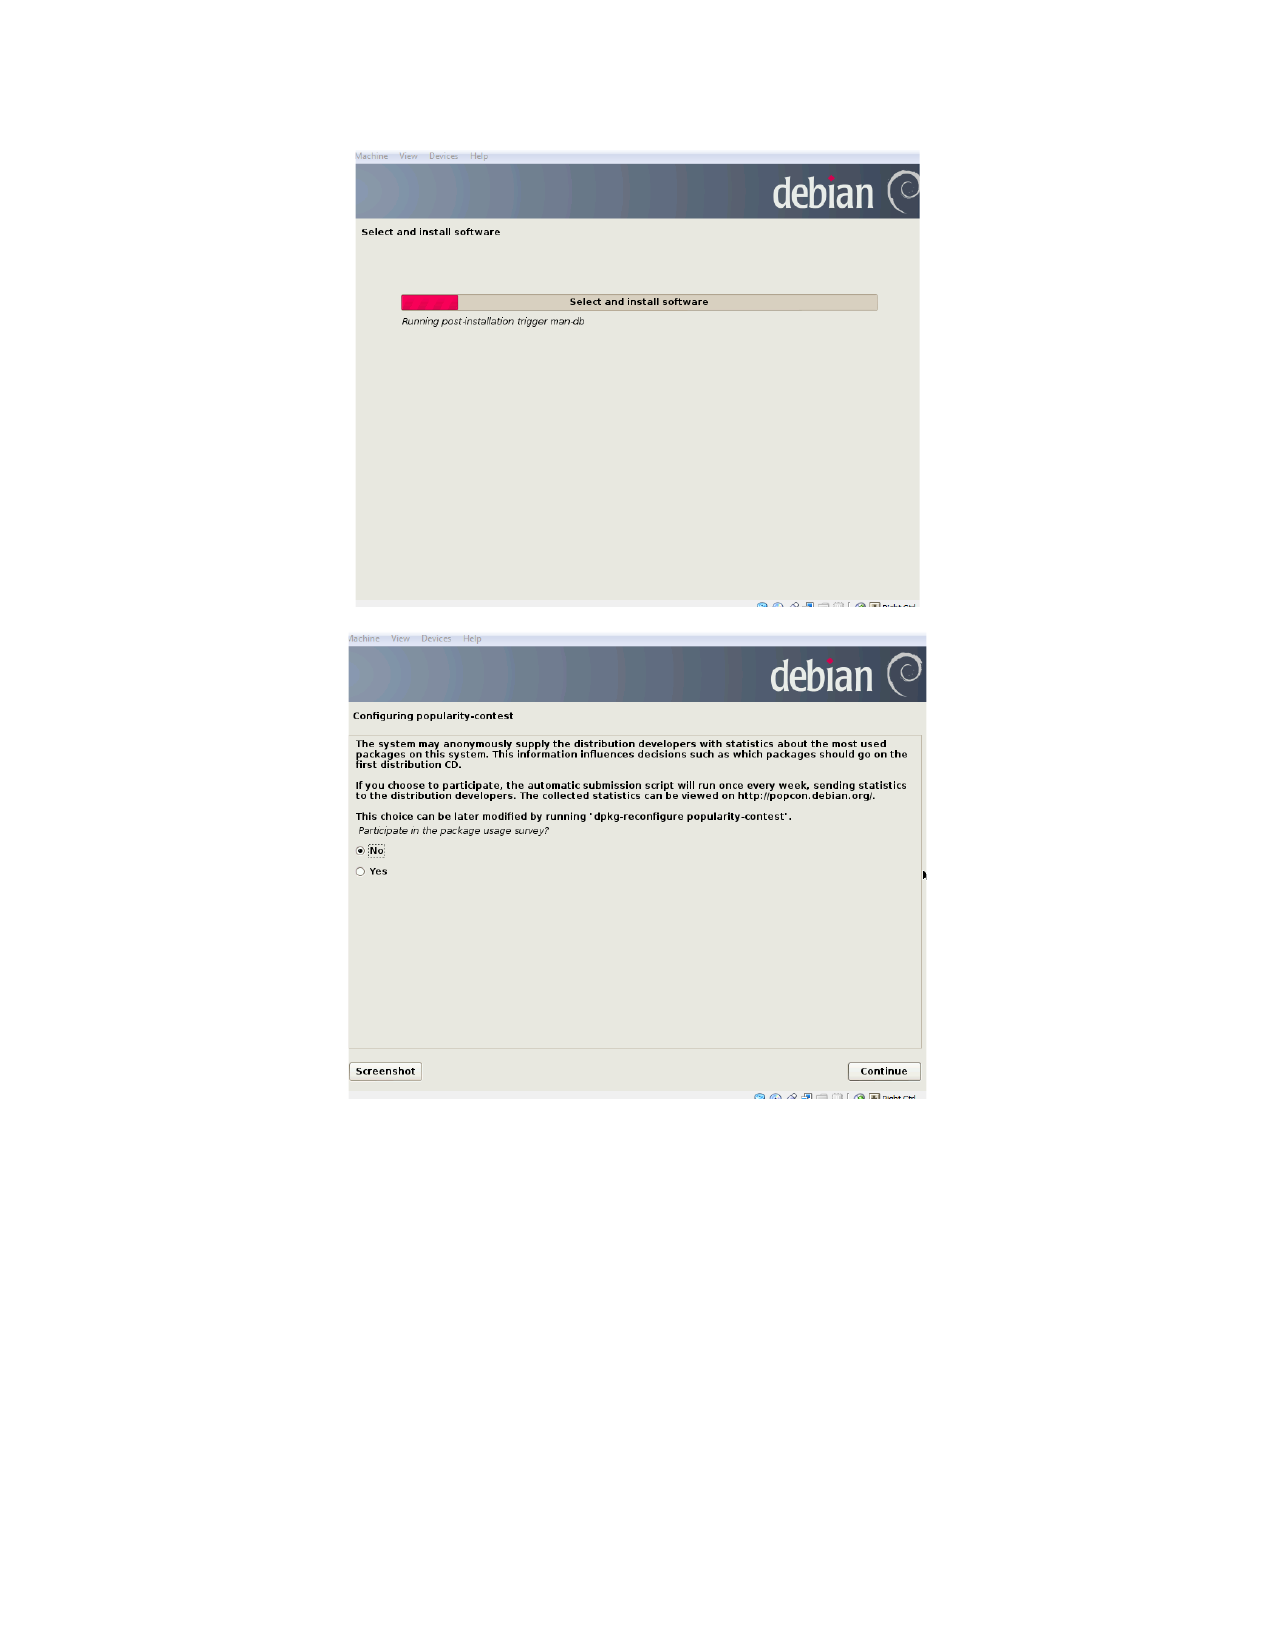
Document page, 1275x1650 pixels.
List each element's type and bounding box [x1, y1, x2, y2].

picture [355, 150, 920, 607]
picture [348, 631, 927, 1099]
